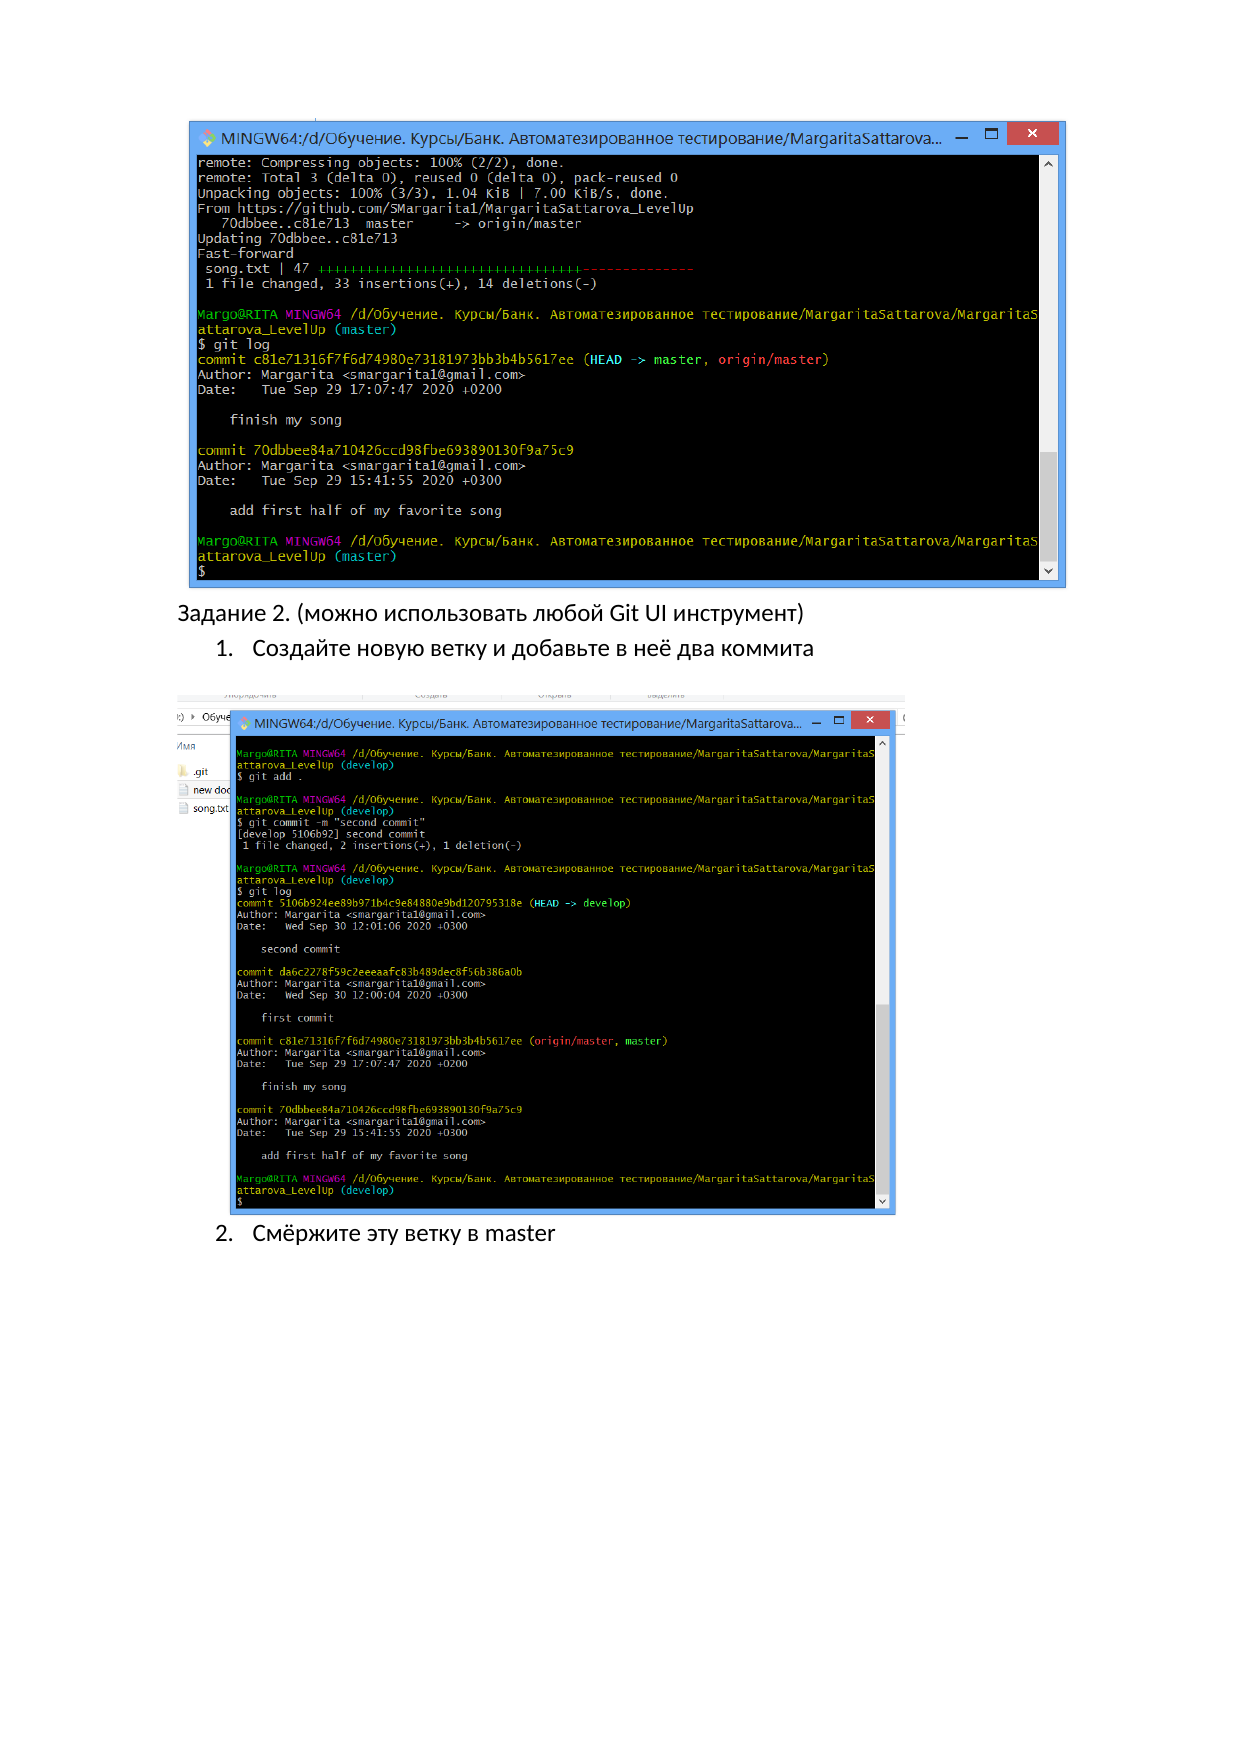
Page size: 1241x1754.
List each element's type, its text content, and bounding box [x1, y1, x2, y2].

list Создайте новую ветку и добавьте в неё два коммита [215, 632, 1152, 662]
picture [177, 695, 905, 1218]
picture [177, 118, 1069, 597]
text Задание 2. (можно использовать любой Git UI инструмент) [177, 597, 1152, 627]
list Смёржите эту ветку в master [215, 1217, 1152, 1248]
